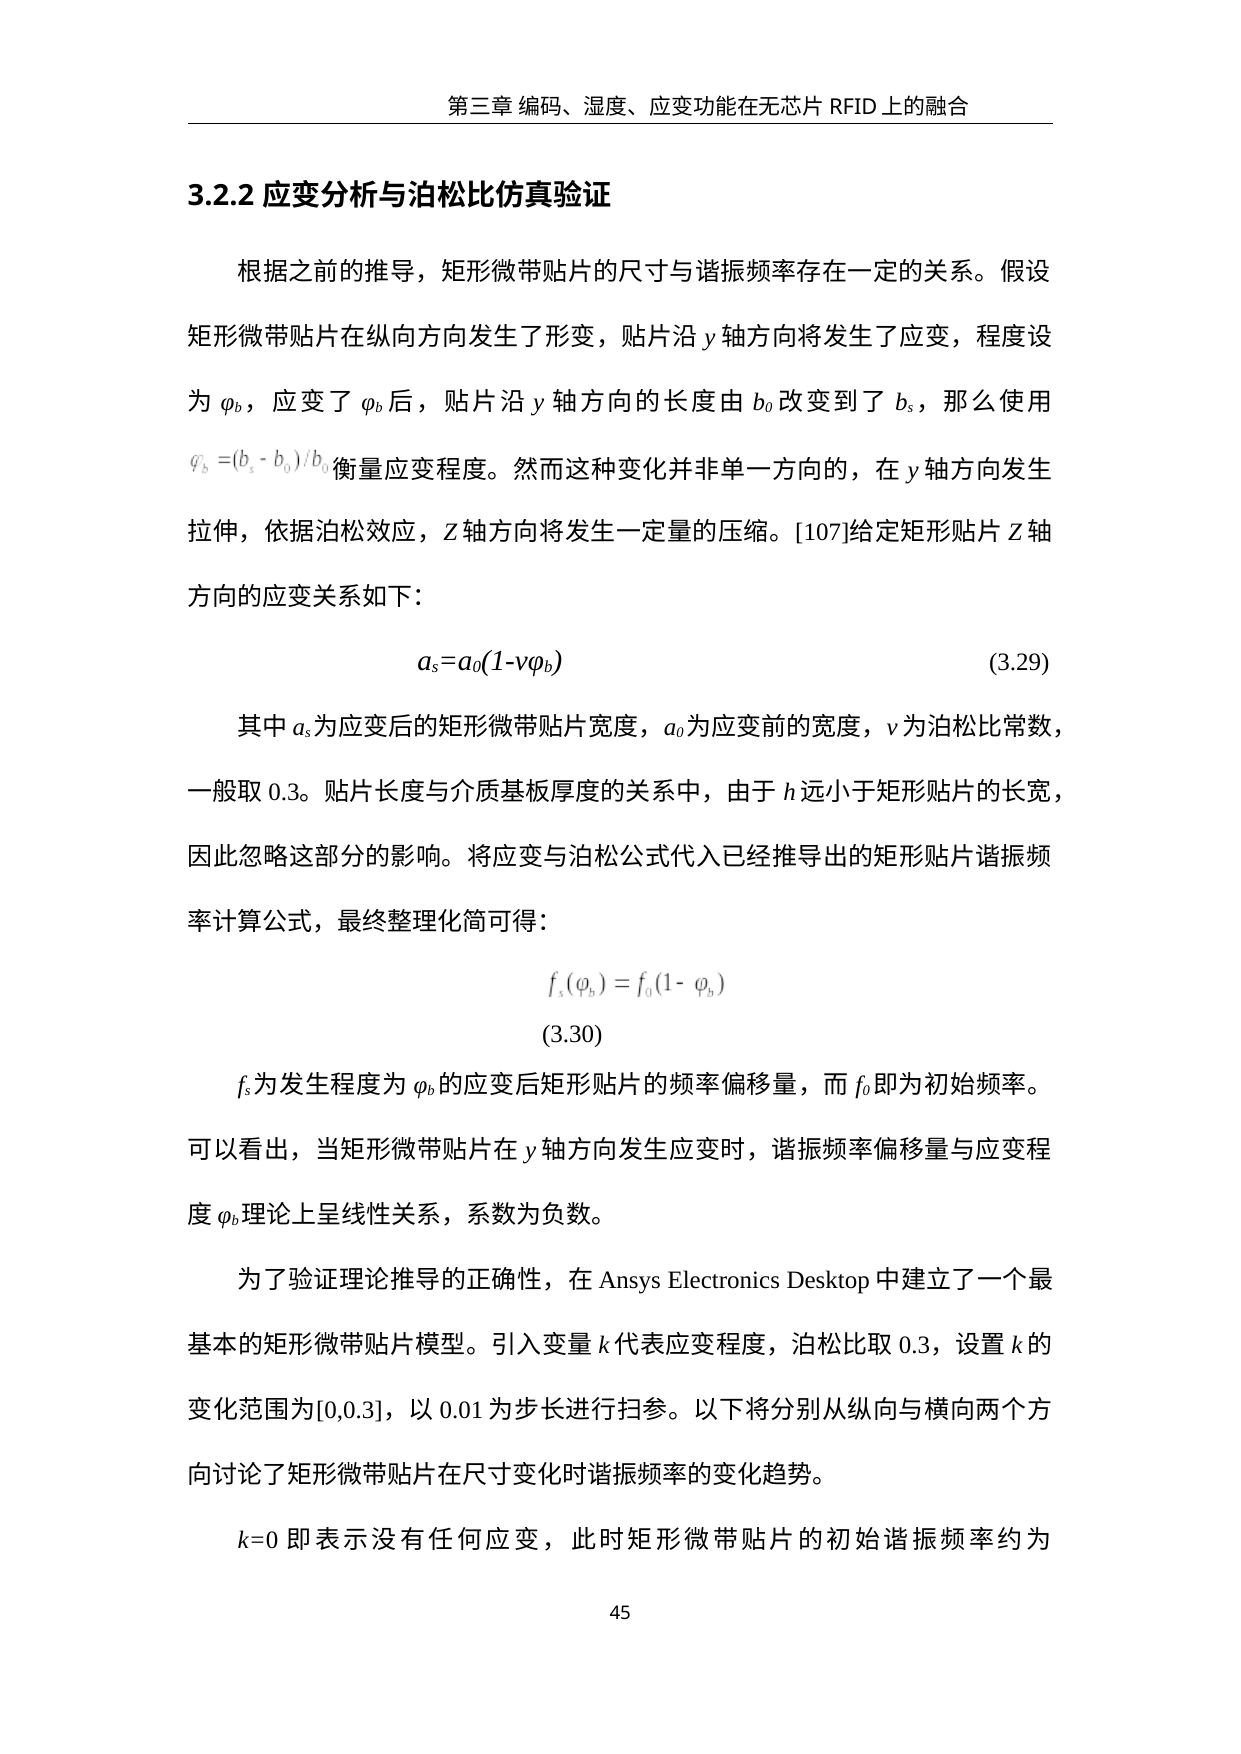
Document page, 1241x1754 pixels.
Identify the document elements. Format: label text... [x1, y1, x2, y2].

text (3.30) [187, 952, 1053, 1050]
text 根据之前的推导，矩形微带贴片的尺寸与谐振频率存在一定的关系。假设矩形微带贴片在纵向方向发生了形变，贴片沿y轴方向将发生了应变，程度设为φb，应变了φb后，贴片沿y轴方向的长度由b0改变到了bs，那么使用衡量应变程度。然而这种变化并非单一方向的，在y轴方向发生拉伸，依据泊松效应，Z轴方向将发生一定量的压缩。[107]给定矩形贴片Z轴方向的应变关系如下： [187, 237, 1053, 627]
text 其中as为应变后的矩形微带贴片宽度，a0为应变前的宽度，v为泊松比常数，一般取0.3。贴片长度与介质基板厚度的关系中，由于h远小于矩形贴片的长宽，因此忽略这部分的影响。将应变与泊松公式代入已经推导出的矩形贴片谐振频率计算公式，最终整理化简可得： [187, 692, 1053, 952]
text fs为发生程度为φb的应变后矩形贴片的频率偏移量，而f0即为初始频率。可以看出，当矩形微带贴片在y轴方向发生应变时，谐振频率偏移量与应变程度φb理论上呈线性关系，系数为负数。 [187, 1050, 1053, 1245]
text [187, 1505, 1053, 1570]
subtitle 3.2.2 应变分析与泊松比仿真验证 [187, 160, 1053, 225]
text as=a0(1-νφb) (3.29) [187, 627, 1053, 692]
text 为了验证理论推导的正确性，在Ansys Electronics Desktop中建立了一个最基本的矩形微带贴片模型。引入变量k代表应变程度，泊松比取0.3，设置k的变化范围为[0,0.3]，以0.01为步长进行扫参。以下将分别从纵向与横向两个方向讨论了矩形微带贴片在尺寸变化时谐振频率的变化趋势。 [187, 1245, 1053, 1505]
